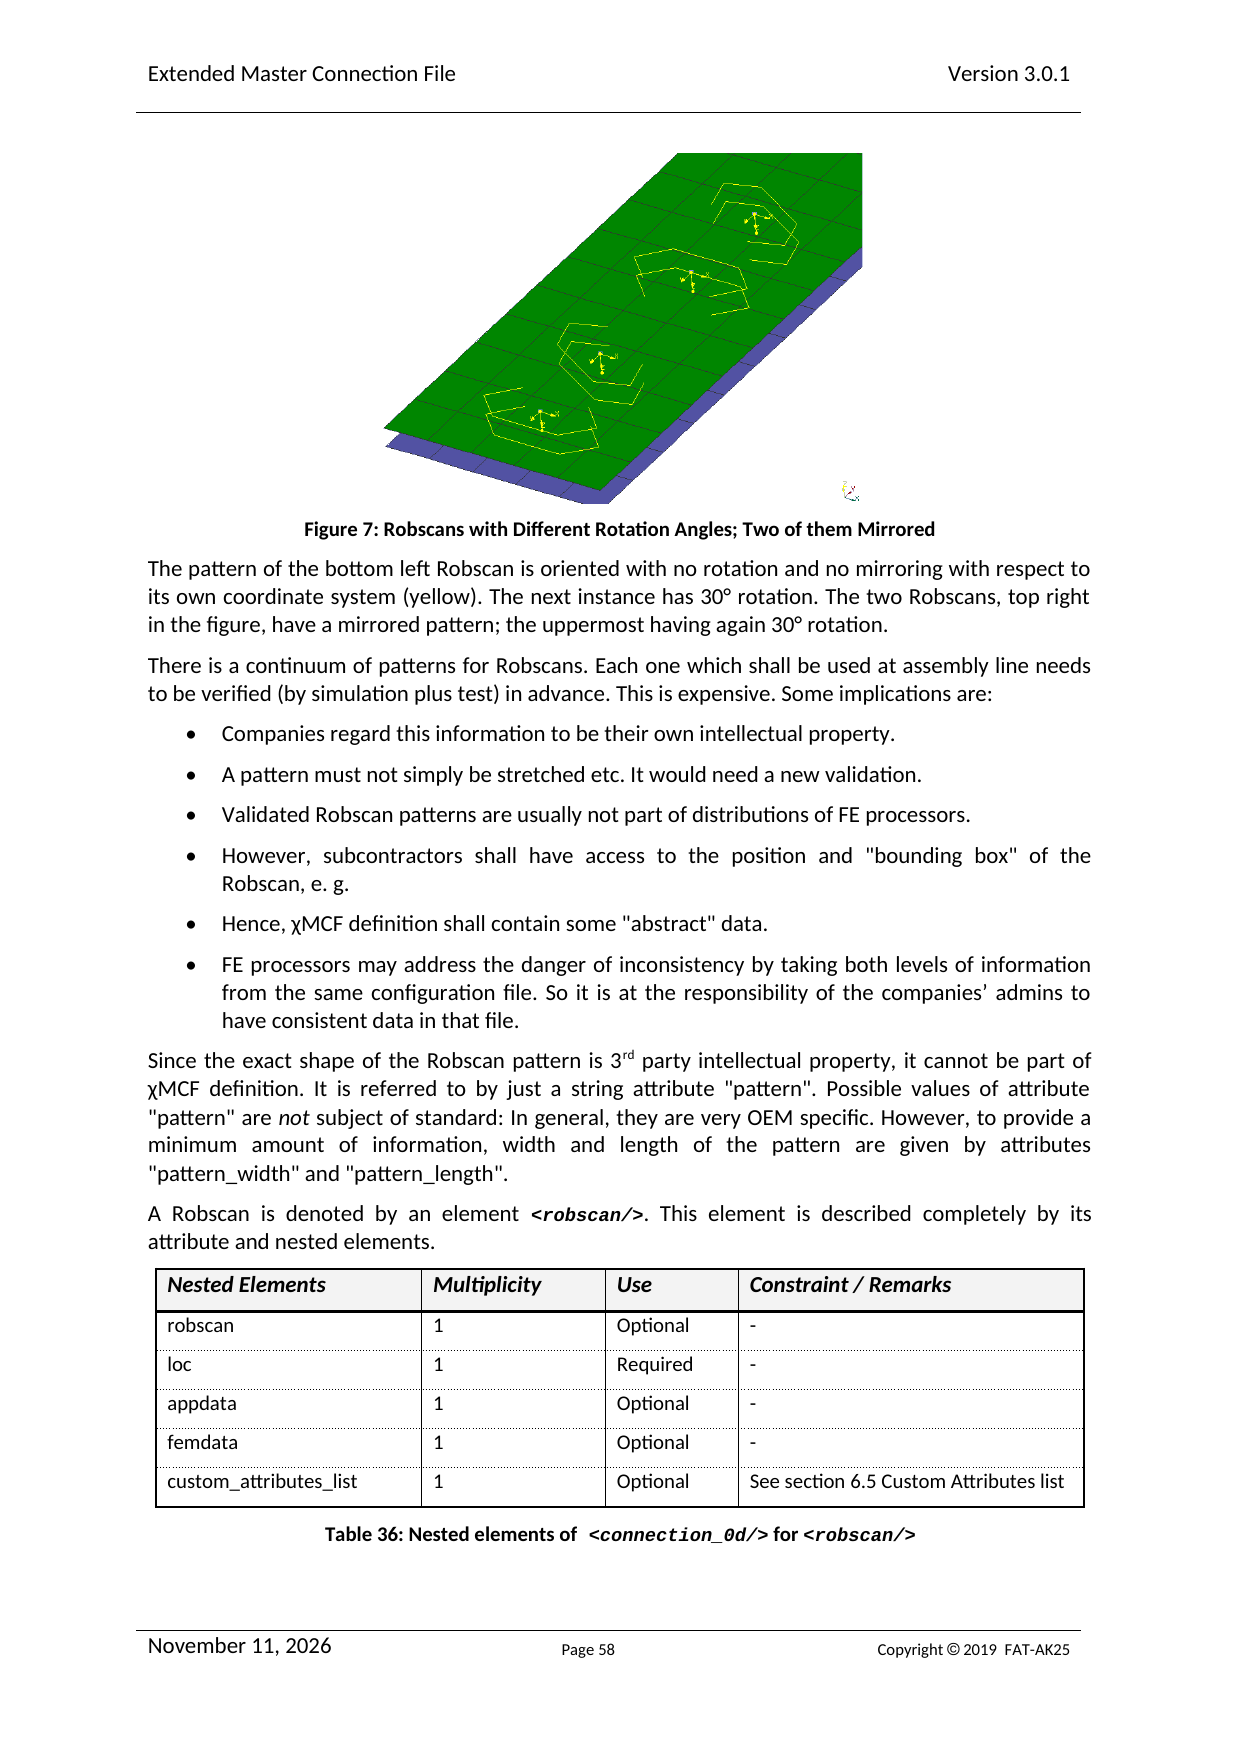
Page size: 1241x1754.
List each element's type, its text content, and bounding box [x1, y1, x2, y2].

text A Robscan is denoted by an element <robscan/>. This element is described completely by its attribute and nested elements. [148, 1199, 1092, 1255]
text The pattern of the bottom left Robscan is oriented with no rotation and no mirroring with respect to its own coordinate system (yellow). The next instance has 30° rotation. The two Robscans, top right in the figure, have a mirrored pattern; the uppermost having again 30° rotation. [148, 554, 1092, 638]
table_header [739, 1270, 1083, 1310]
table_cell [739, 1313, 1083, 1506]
list FE processors may address the danger of inconsistency by taking both levels of information from the same configuration file. So it is at the responsibility of the companies’ admins to have consistent data in that file. [185, 950, 1092, 1034]
list Hence, χMCF definition shall contain some "abstract" data. [185, 909, 1092, 937]
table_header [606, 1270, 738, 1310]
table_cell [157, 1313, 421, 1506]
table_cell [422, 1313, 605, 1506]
list Validated Robscan patterns are usually not part of distributions of FE processors. [185, 800, 1092, 828]
list However, subcontractors shall have access to the position and "bounding box" of the Robscan, e. g. [185, 841, 1092, 897]
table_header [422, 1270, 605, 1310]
text Since the exact shape of the Robscan pattern is 3rd party intellectual property, it cannot be part of χMCF definition. It is referred to by just a string attribute "pattern". Possible values of attribute "pattern" are not subject of standard: In general, they are very OEM specific. However, to provide a minimum amount of information, width and length of the pattern are given by attributes "pattern_width" and "pattern_length". [148, 1047, 1092, 1187]
text Figure 7: Robscans with Different Rotation Angles; Two of them Mirrored [148, 516, 1092, 542]
text Table 36: Nested elements of <connection_0d/> for <robscan/> [148, 1521, 1092, 1547]
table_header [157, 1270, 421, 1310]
picture [377, 153, 863, 504]
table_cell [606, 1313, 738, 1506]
list Companies regard this information to be their own intellectual property. [185, 719, 1092, 747]
text There is a continuum of patterns for Robscans. Each one which shall be used at assembly line needs to be verified (by simulation plus test) in advance. This is expensive. Some implications are: [148, 651, 1092, 707]
list A pattern must not simply be stretched etc. It would need a new validation. [185, 760, 1092, 788]
